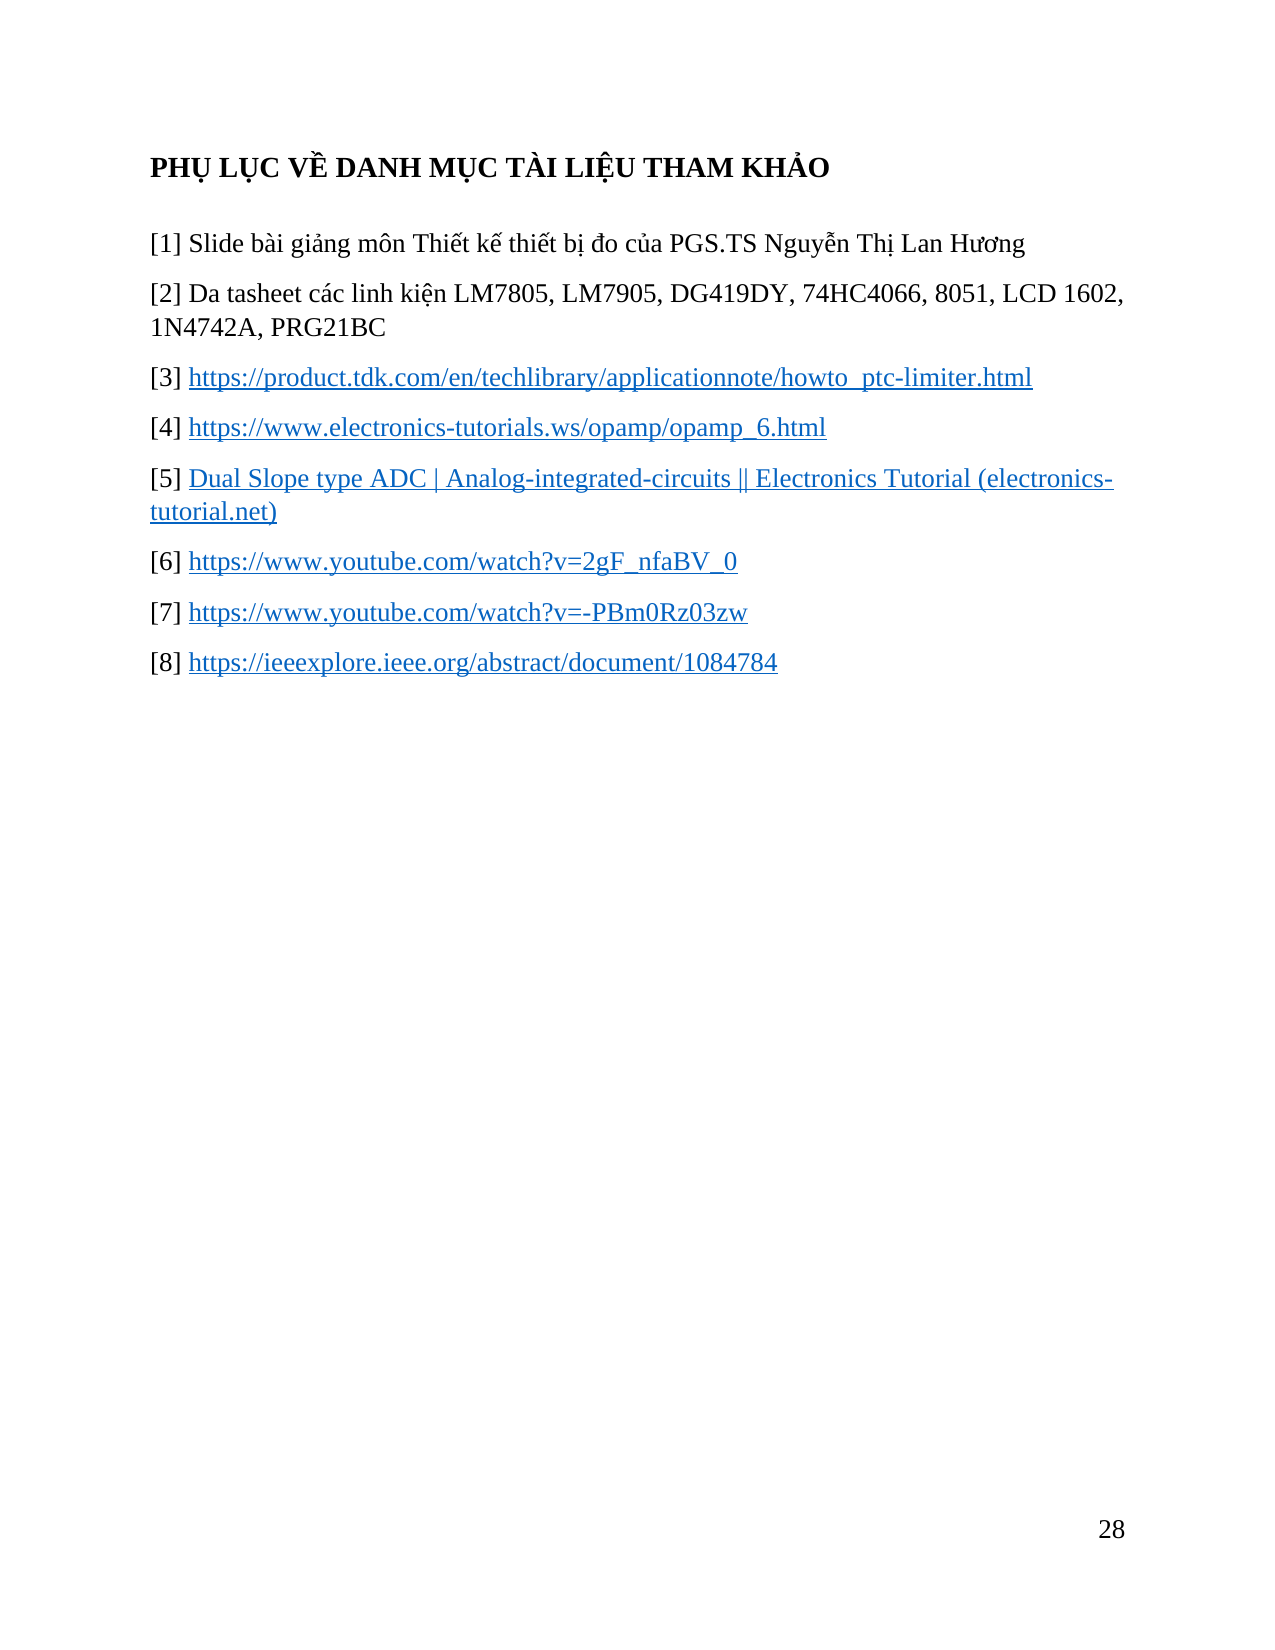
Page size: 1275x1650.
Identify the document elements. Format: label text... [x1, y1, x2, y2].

text [5] Dual Slope type ADC | Analog-integrated-circuits || Electronics Tutorial (electronics-tutorial.net) [150, 462, 1125, 526]
text [4] https://www.electronics-tutorials.ws/opamp/opamp_6.html [150, 411, 1125, 443]
text [6] https://www.youtube.com/watch?v=2gF_nfaBV_0 [150, 545, 1125, 577]
text [1] Slide bài giảng môn Thiết kế thiết bị đo của PGS.TS Nguyễn Thị Lan Hương [150, 227, 1125, 258]
text [7] https://www.youtube.com/watch?v=-PBm0Rz03zw [150, 596, 1125, 627]
text [2] Da tasheet các linh kiện LM7805, LM7905, DG419DY, 74HC4066, 8051, LCD 1602, 1N4742A, PRG21BC [150, 277, 1125, 342]
text [8] https://ieeexplore.ieee.org/abstract/document/1084784 [150, 646, 1125, 677]
subtitle PHỤ LỤC VỀ DANH MỤC TÀI LIỆU THAM KHẢO [150, 150, 1125, 183]
text [3] https://product.tdk.com/en/techlibrary/applicationnote/howto_ptc-limiter.html [150, 361, 1125, 392]
